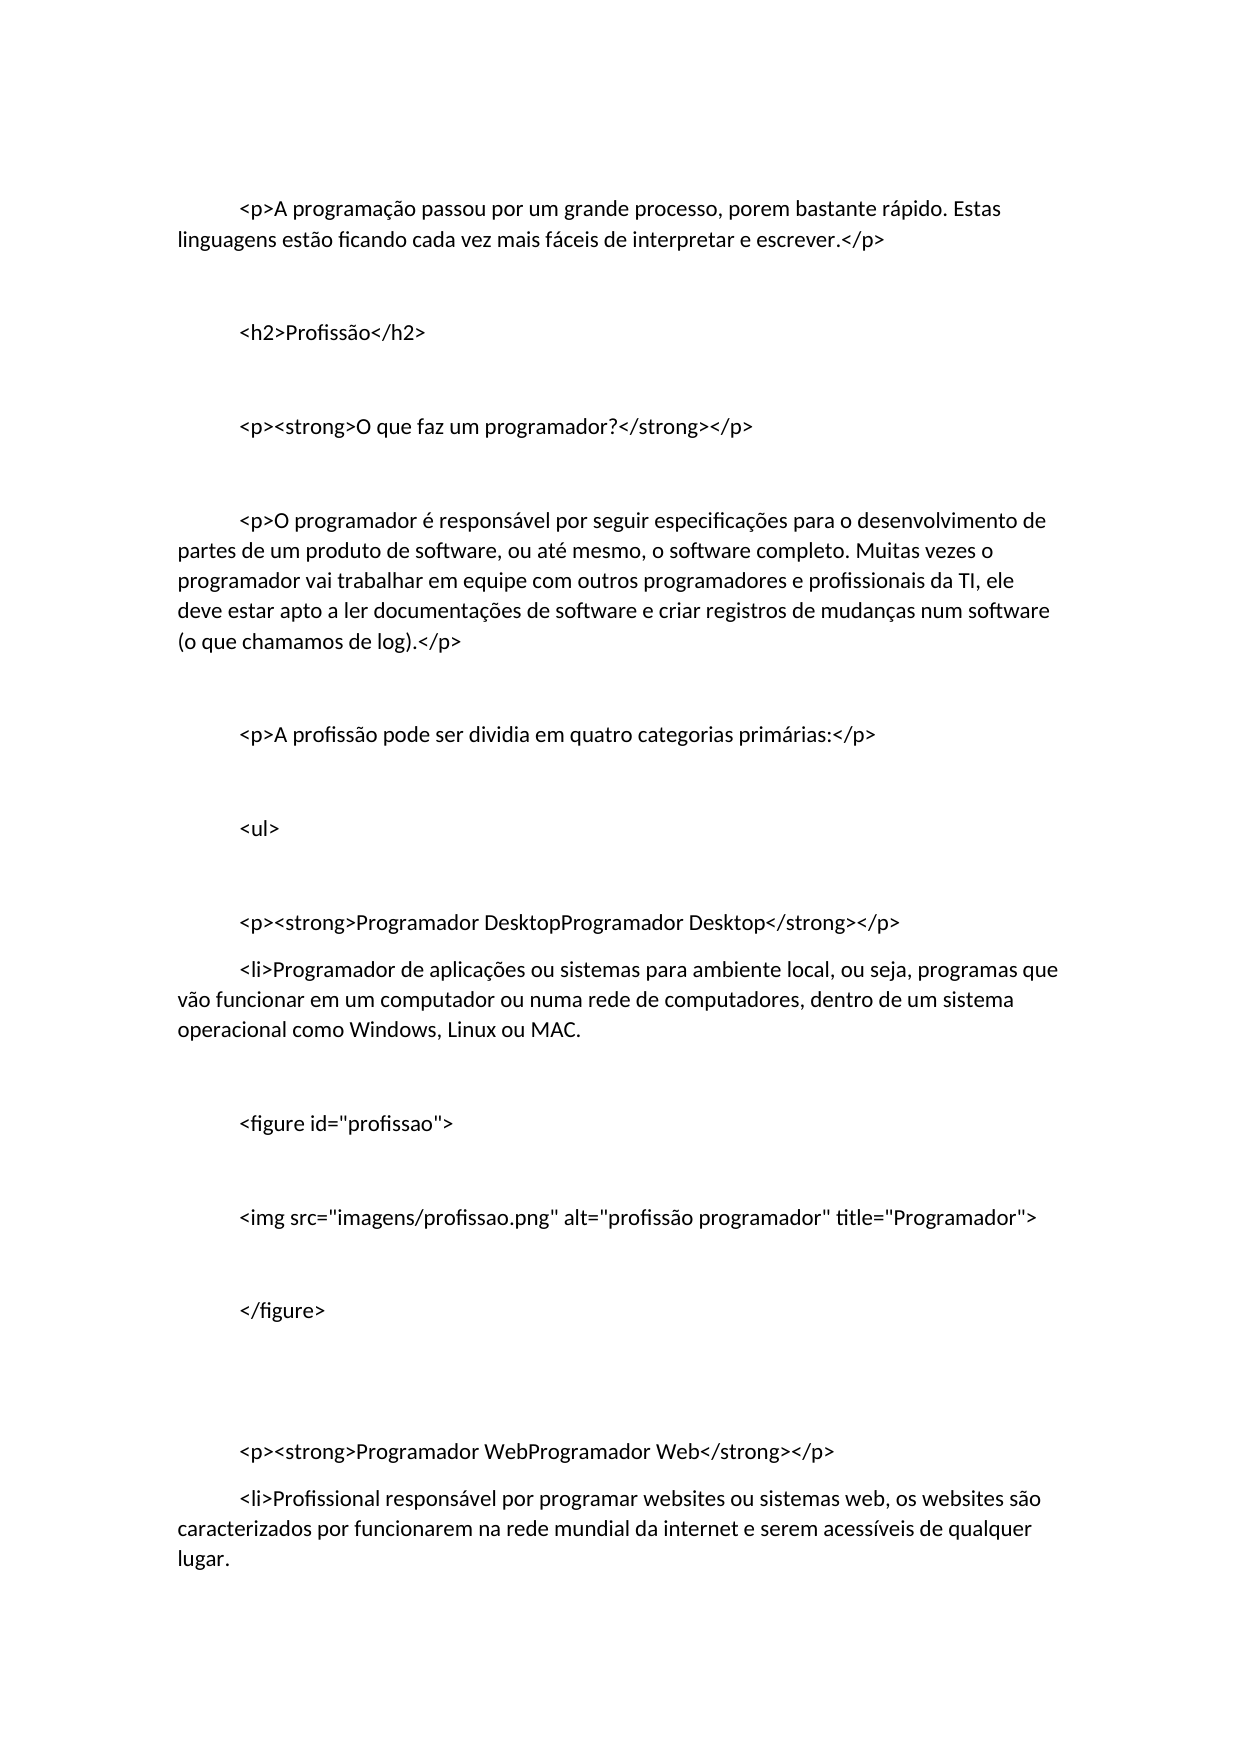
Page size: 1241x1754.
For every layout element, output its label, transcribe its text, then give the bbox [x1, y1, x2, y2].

text <li>Programador de aplicações ou sistemas para ambiente local, ou seja, programas que vão funcionar em um computador ou numa rede de computadores, dentro de um sistema operacional como Windows, Linux ou MAC. [177, 955, 1063, 1043]
text <p>O programador é responsável por seguir especificações para o desenvolvimento de partes de um produto de software, ou até mesmo, o software completo. Muitas vezes o programador vai trabalhar em equipe com outros programadores e profissionais da TI, ele deve estar apto a ler documentações de software e criar registros de mudanças num software (o que chamamos de log).</p> [177, 506, 1063, 655]
text <p><strong>Programador DesktopProgramador Desktop</strong></p> [177, 908, 1063, 936]
text <p>A profissão pode ser dividia em quatro categorias primárias:</p> [177, 721, 1063, 748]
text <li>Profissional responsável por programar websites ou sistemas web, os websites são caracterizados por funcionarem na rede mundial da internet e serem acessíveis de qualquer lugar. [177, 1484, 1063, 1572]
text <p><strong>O que faz um programador?</strong></p> [177, 412, 1063, 440]
text <ul> [177, 814, 1063, 842]
text <p><strong>Programador WebProgramador Web</strong></p> [177, 1437, 1063, 1465]
text <h2>Profissão</h2> [177, 318, 1063, 346]
text <figure id="profissao"> [177, 1109, 1063, 1137]
text </figure> [177, 1297, 1063, 1324]
text <p>A programação passou por um grande processo, porem bastante rápido. Estas linguagens estão ficando cada vez mais fáceis de interpretar e escrever.</p> [177, 194, 1063, 253]
text <img src="imagens/profissao.png" alt="profissão programador" title="Programador"> [177, 1203, 1063, 1231]
